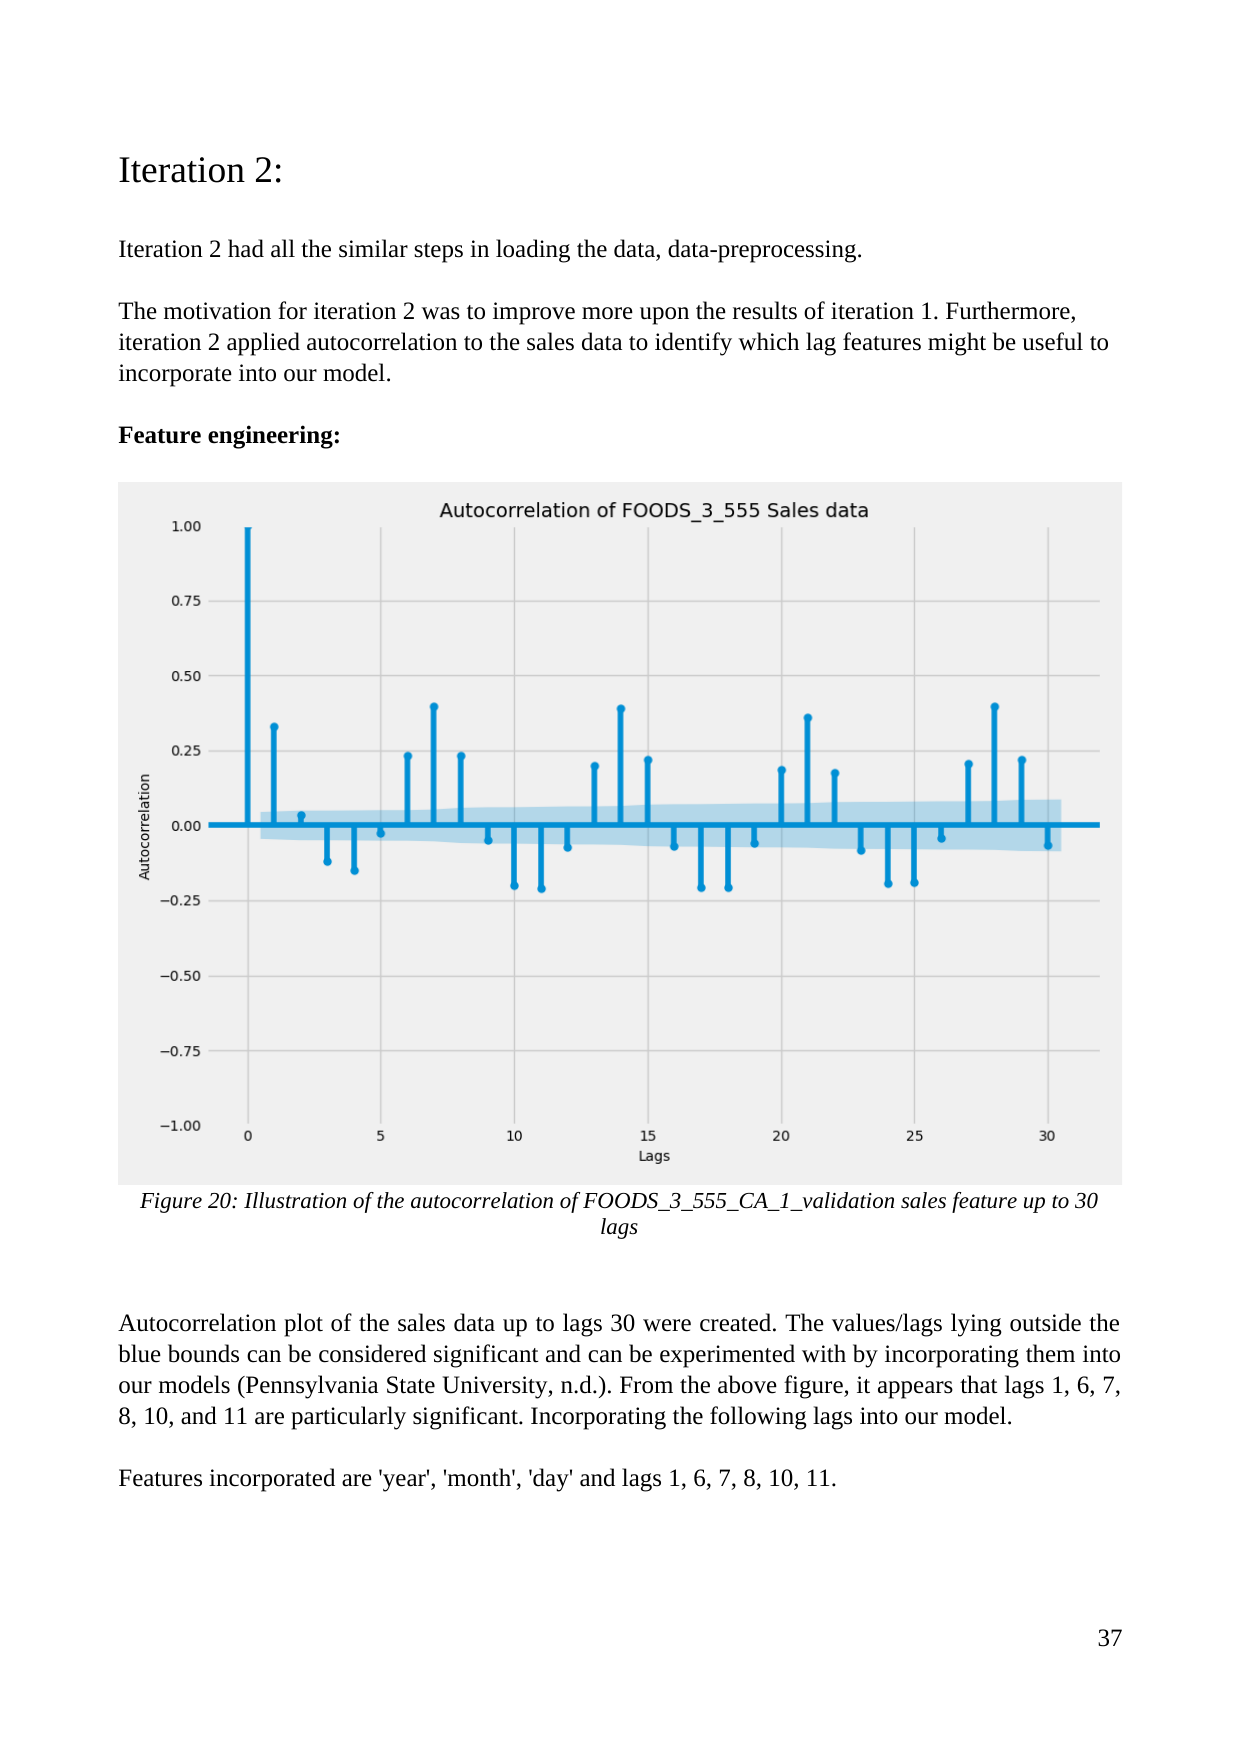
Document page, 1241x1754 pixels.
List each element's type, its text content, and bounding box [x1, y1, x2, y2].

text Iteration 2 had all the similar steps in loading the data, data-preprocessing. [118, 234, 1122, 262]
text Feature engineering: [118, 420, 1122, 449]
text Autocorrelation plot of the sales data up to lags 30 were created. The values/lags lying outside the blue bounds can be considered significant and can be experimented with by incorporating them into our models (Pennsylvania State University, n.d.). From the above figure, it appears that lags 1, 6, 7, 8, 10, and 11 are particularly significant. Incorporating the following lags into our model. [118, 1308, 1122, 1430]
text Features incorporated are 'year', 'month', 'day' and lags 1, 6, 7, 8, 10, 11. [118, 1463, 1122, 1492]
text Figure 20: Illustration of the autocorrelation of FOODS_3_555_CA_1_validation sales feature up to 30 lags [118, 1187, 1122, 1240]
subtitle Iteration 2: [118, 148, 1122, 191]
text The motivation for iteration 2 was to improve more upon the results of iteration 1. Furthermore, iteration 2 applied autocorrelation to the sales data to identify which lag features might be useful to incorporate into our model. [118, 296, 1122, 387]
picture [118, 482, 1123, 1185]
